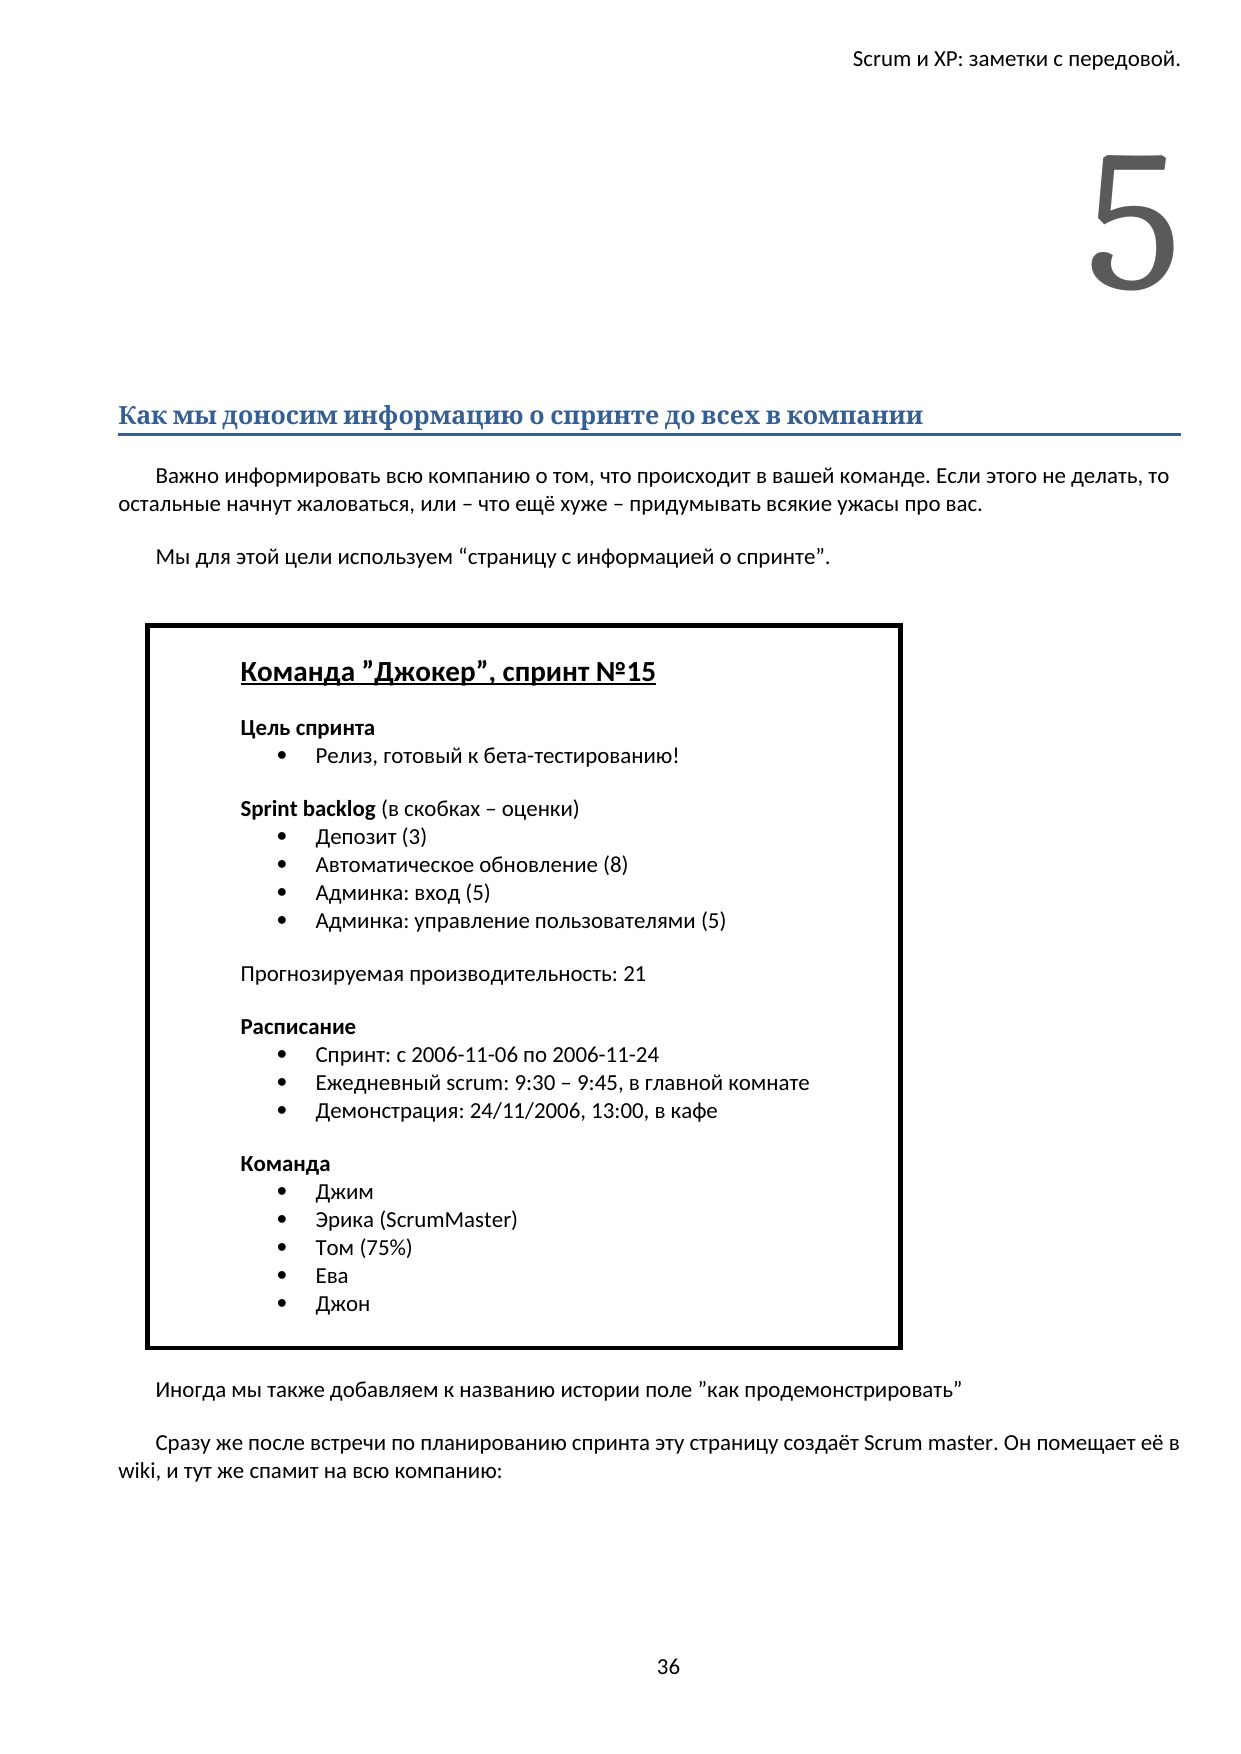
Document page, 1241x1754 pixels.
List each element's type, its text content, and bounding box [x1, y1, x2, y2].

table_header Команда ”Джокер”, спринт №15 Цель спринта Релиз, готовый к бета-тестированию! Sprint backlog (в скобках – оценки) Депозит (3) Автоматическое обновление (8) Админка: вход (5) Админка: управление пользователями (5) Прогнозируемая производительность: 21 Расписание Спринт: с 2006-11-06 по 2006-11-24 Ежедневный scrum: 9:30 – 9:45, в главной комнате Демонстрация: 24/11/2006, 13:00, в кафе Команда Джим Эрика (ScrumMaster) Том (75%) Ева Джон [150, 628, 898, 1346]
text 5 [118, 109, 1181, 339]
text Иногда мы также добавляем к названию истории поле ”как продемонстрировать” [118, 1375, 1181, 1403]
subtitle Как мы доносим информацию о спринте до всех в компании [118, 402, 1181, 433]
text Мы для этой цели используем “страницу с информацией о спринте”. [118, 542, 1181, 570]
text Сразу же после встречи по планированию спринта эту страницу создаёт Scrum master. Он помещает её в wiki, и тут же спамит на всю компанию: [118, 1428, 1181, 1484]
text Важно информировать всю компанию о том, что происходит в вашей команде. Если этого не делать, то остальные начнут жаловаться, или – что ещё хуже – придумывать всякие ужасы про вас. [118, 461, 1181, 517]
